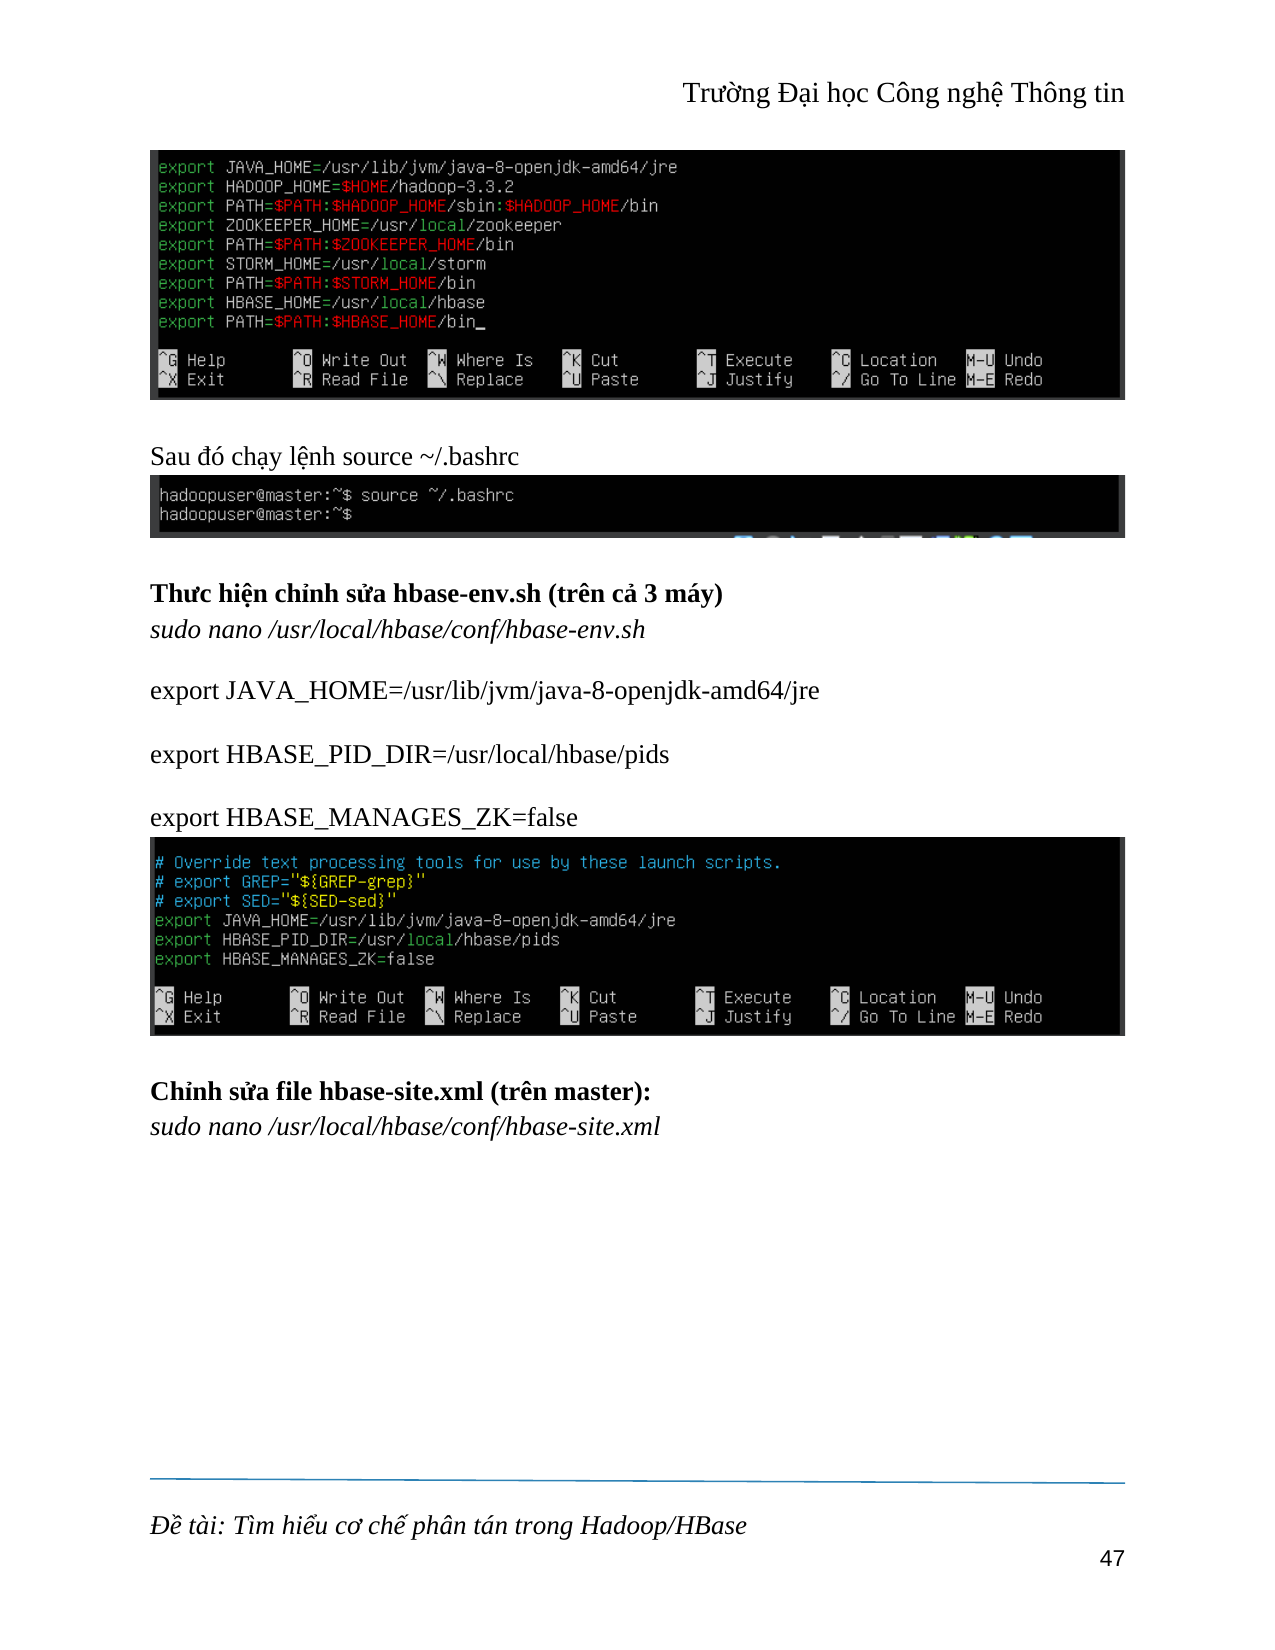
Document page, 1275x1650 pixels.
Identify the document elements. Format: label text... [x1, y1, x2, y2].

picture [150, 150, 1125, 400]
text Thưc hiện chỉnh sửa hbase-env.sh (trên cả 3 máy) [150, 577, 1125, 608]
text export HBASE_MANAGES_ZK=false [150, 802, 1125, 833]
text Sau đó chạy lệnh source ~/.bashrc [150, 439, 1125, 471]
text sudo nano /usr/local/hbase/conf/hbase-site.xml [150, 1111, 1125, 1142]
text Chỉnh sửa file hbase-site.xml (trên master): [150, 1075, 1125, 1106]
text export HBASE_PID_DIR=/usr/local/hbase/pids [150, 738, 1125, 769]
text sudo nano /usr/local/hbase/conf/hbase-env.sh [150, 613, 1125, 644]
picture [150, 475, 1125, 538]
picture [150, 837, 1125, 1036]
text export JAVA_HOME=/usr/lib/jvm/java-8-openjdk-amd64/jre [150, 674, 1125, 705]
